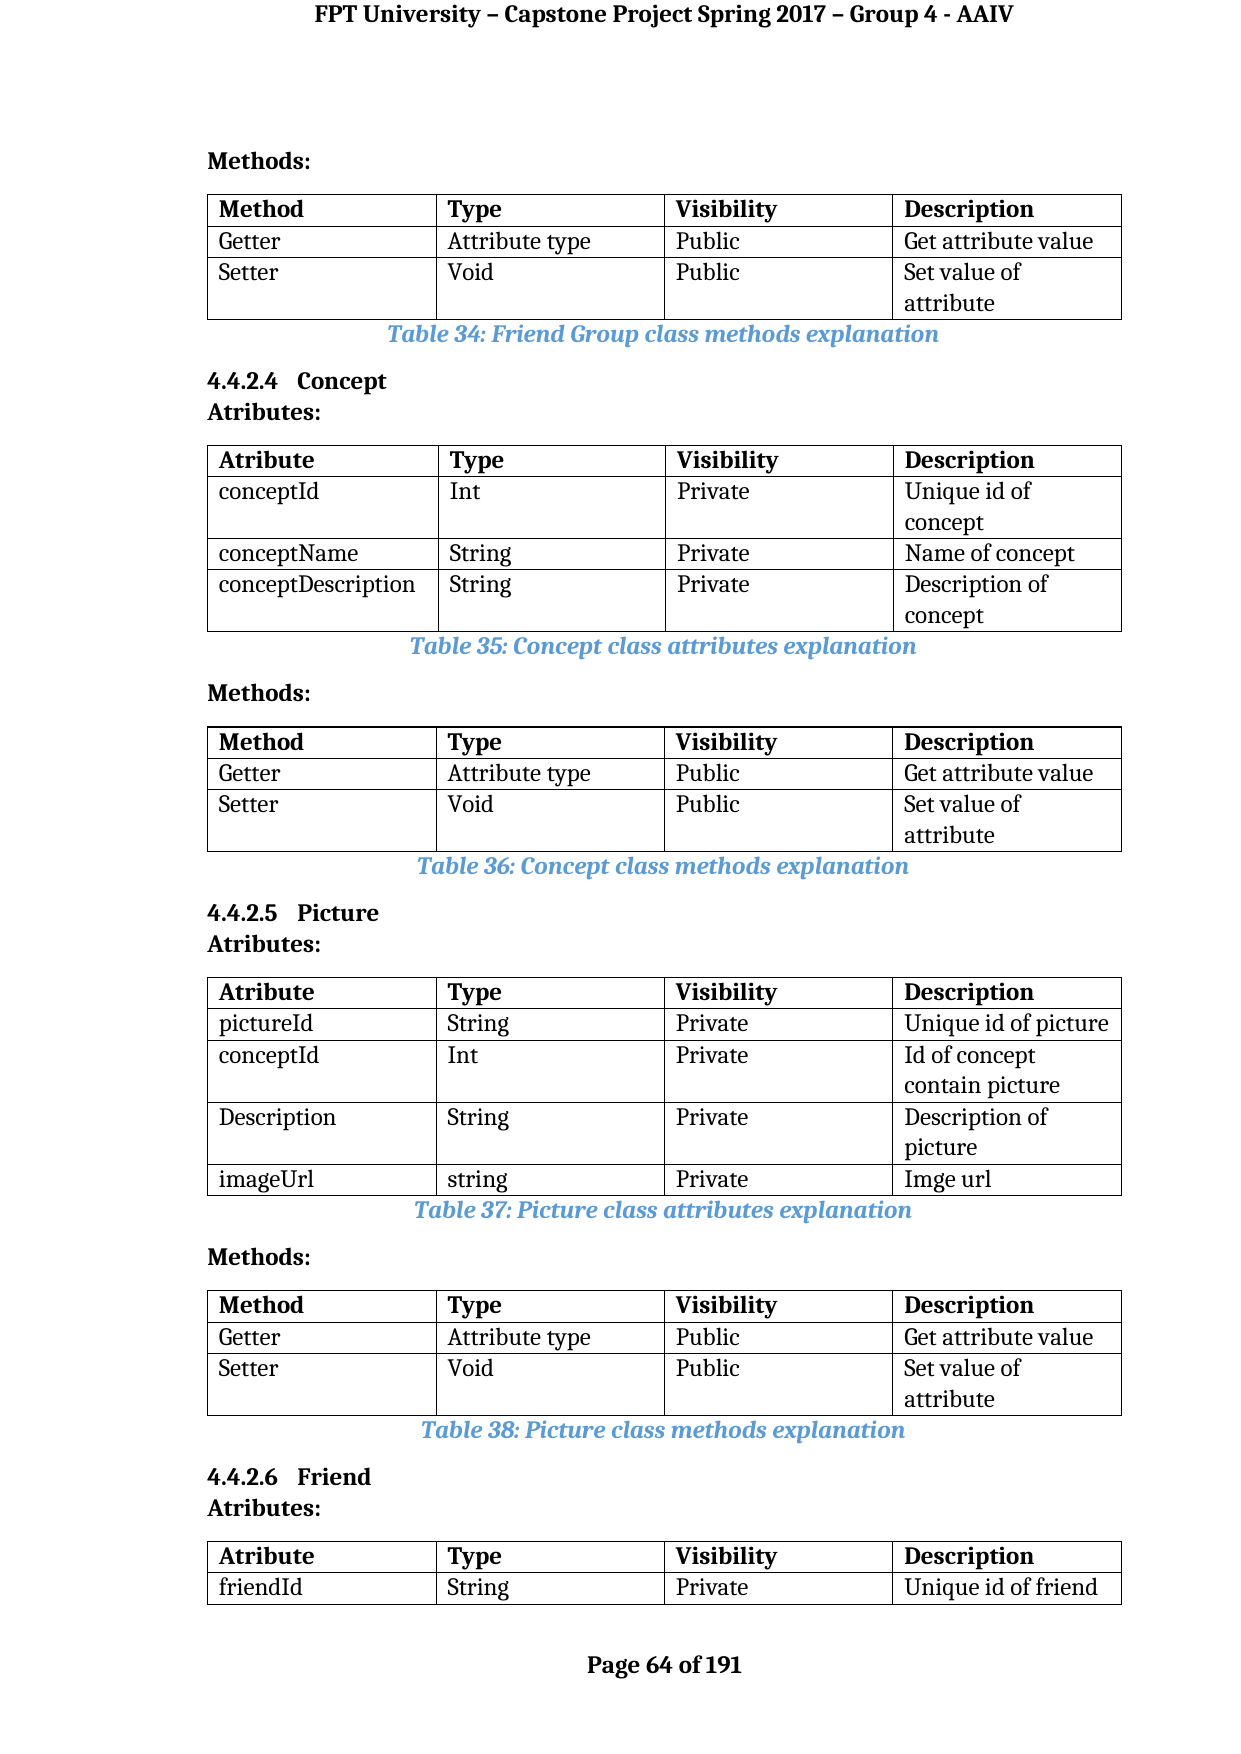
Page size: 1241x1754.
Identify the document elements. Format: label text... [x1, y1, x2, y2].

table_header Description [894, 446, 1121, 476]
table_header Atribute [208, 1542, 436, 1572]
table_cell Description of picture [893, 1103, 1121, 1163]
table_cell Private [665, 1041, 892, 1102]
table_cell Getter [208, 759, 436, 789]
table_header Method [208, 728, 436, 758]
table_cell Unique id of concept [894, 477, 1121, 538]
table_cell Public [665, 258, 892, 319]
table_cell Name of concept [894, 539, 1121, 569]
table_cell Attribute type [437, 759, 664, 789]
table_header Type [439, 446, 665, 476]
table_cell Private [666, 477, 893, 538]
table_cell Attribute type [437, 1323, 664, 1353]
table_cell String [437, 1103, 664, 1163]
table_cell Void [437, 258, 664, 319]
table_cell conceptDescription [208, 570, 438, 631]
table_cell Unique id of friend [893, 1573, 1121, 1603]
text Methods: [207, 1243, 1122, 1272]
subtitle Picture [207, 899, 1122, 928]
table_cell Public [665, 1323, 892, 1353]
table_cell Public [665, 759, 892, 789]
table_cell Get attribute value [893, 227, 1121, 257]
table_cell String [437, 1009, 664, 1040]
table_cell Public [665, 1354, 892, 1415]
table_cell String [437, 1573, 664, 1603]
table_cell conceptId [208, 477, 438, 538]
table_cell Void [437, 790, 664, 851]
table_header Visibility [666, 446, 893, 476]
table_header Visibility [665, 1291, 892, 1322]
table_cell conceptId [208, 1041, 436, 1102]
table_header Atribute [208, 978, 436, 1008]
table_header Description [893, 1542, 1121, 1572]
text Methods: [207, 679, 1122, 708]
table_cell Description of concept [894, 570, 1121, 631]
table_cell Private [665, 1573, 892, 1603]
table_cell String [439, 539, 665, 569]
table_cell Private [665, 1009, 892, 1040]
subtitle Concept [207, 367, 1122, 396]
table_cell Public [665, 227, 892, 257]
table_cell Imge url [893, 1165, 1121, 1195]
table_header Description [893, 728, 1121, 758]
table_cell Getter [208, 227, 436, 257]
text Table 36: Concept class methods explanation [207, 852, 1122, 881]
table_header Visibility [665, 978, 892, 1008]
table_header Method [208, 195, 436, 226]
table_cell Private [666, 539, 893, 569]
table_cell String [439, 570, 665, 631]
subtitle Friend [207, 1463, 1122, 1492]
table_cell Get attribute value [893, 759, 1121, 789]
table_header Description [893, 195, 1121, 226]
table_cell Attribute type [437, 227, 664, 257]
table_cell Setter [208, 1354, 436, 1415]
table_header Type [437, 728, 664, 758]
text Atributes: [207, 930, 1122, 958]
table_header Visibility [665, 1542, 892, 1572]
table_cell Set value of attribute [893, 258, 1121, 319]
table_cell friendId [208, 1573, 436, 1603]
table_cell Void [437, 1354, 664, 1415]
table_cell Set value of attribute [893, 1354, 1121, 1415]
table_cell Getter [208, 1323, 436, 1353]
text Methods: [207, 147, 1122, 176]
text Table 35: Concept class attributes explanation [207, 632, 1122, 661]
table_header Type [437, 195, 664, 226]
table_cell Private [666, 570, 893, 631]
table_header Type [437, 1542, 664, 1572]
text Table 37: Picture class attributes explanation [207, 1196, 1122, 1225]
table_cell string [437, 1165, 664, 1195]
table_cell Id of concept contain picture [893, 1041, 1121, 1102]
text Table 38: Picture class methods explanation [207, 1416, 1122, 1445]
table_header Visibility [665, 728, 892, 758]
table_header Atribute [208, 446, 438, 476]
table_cell imageUrl [208, 1165, 436, 1195]
table_cell Int [439, 477, 665, 538]
table_cell Public [665, 790, 892, 851]
table_cell Int [437, 1041, 664, 1102]
table_cell Unique id of picture [893, 1009, 1121, 1040]
table_cell Get attribute value [893, 1323, 1121, 1353]
text Atributes: [207, 1493, 1122, 1522]
text Table 34: Friend Group class methods explanation [207, 320, 1122, 349]
table_header Method [208, 1291, 436, 1322]
table_cell Private [665, 1165, 892, 1195]
table_cell Set value of attribute [893, 790, 1121, 851]
table_cell Private [665, 1103, 892, 1163]
table_cell Description [208, 1103, 436, 1163]
table_cell pictureId [208, 1009, 436, 1040]
table_header Description [893, 1291, 1121, 1322]
table_cell Setter [208, 790, 436, 851]
text Atributes: [207, 397, 1122, 426]
table_header Description [893, 978, 1121, 1008]
table_cell conceptName [208, 539, 438, 569]
table_header Visibility [665, 195, 892, 226]
table_header Type [437, 978, 664, 1008]
table_header Type [437, 1291, 664, 1322]
table_cell Setter [208, 258, 436, 319]
